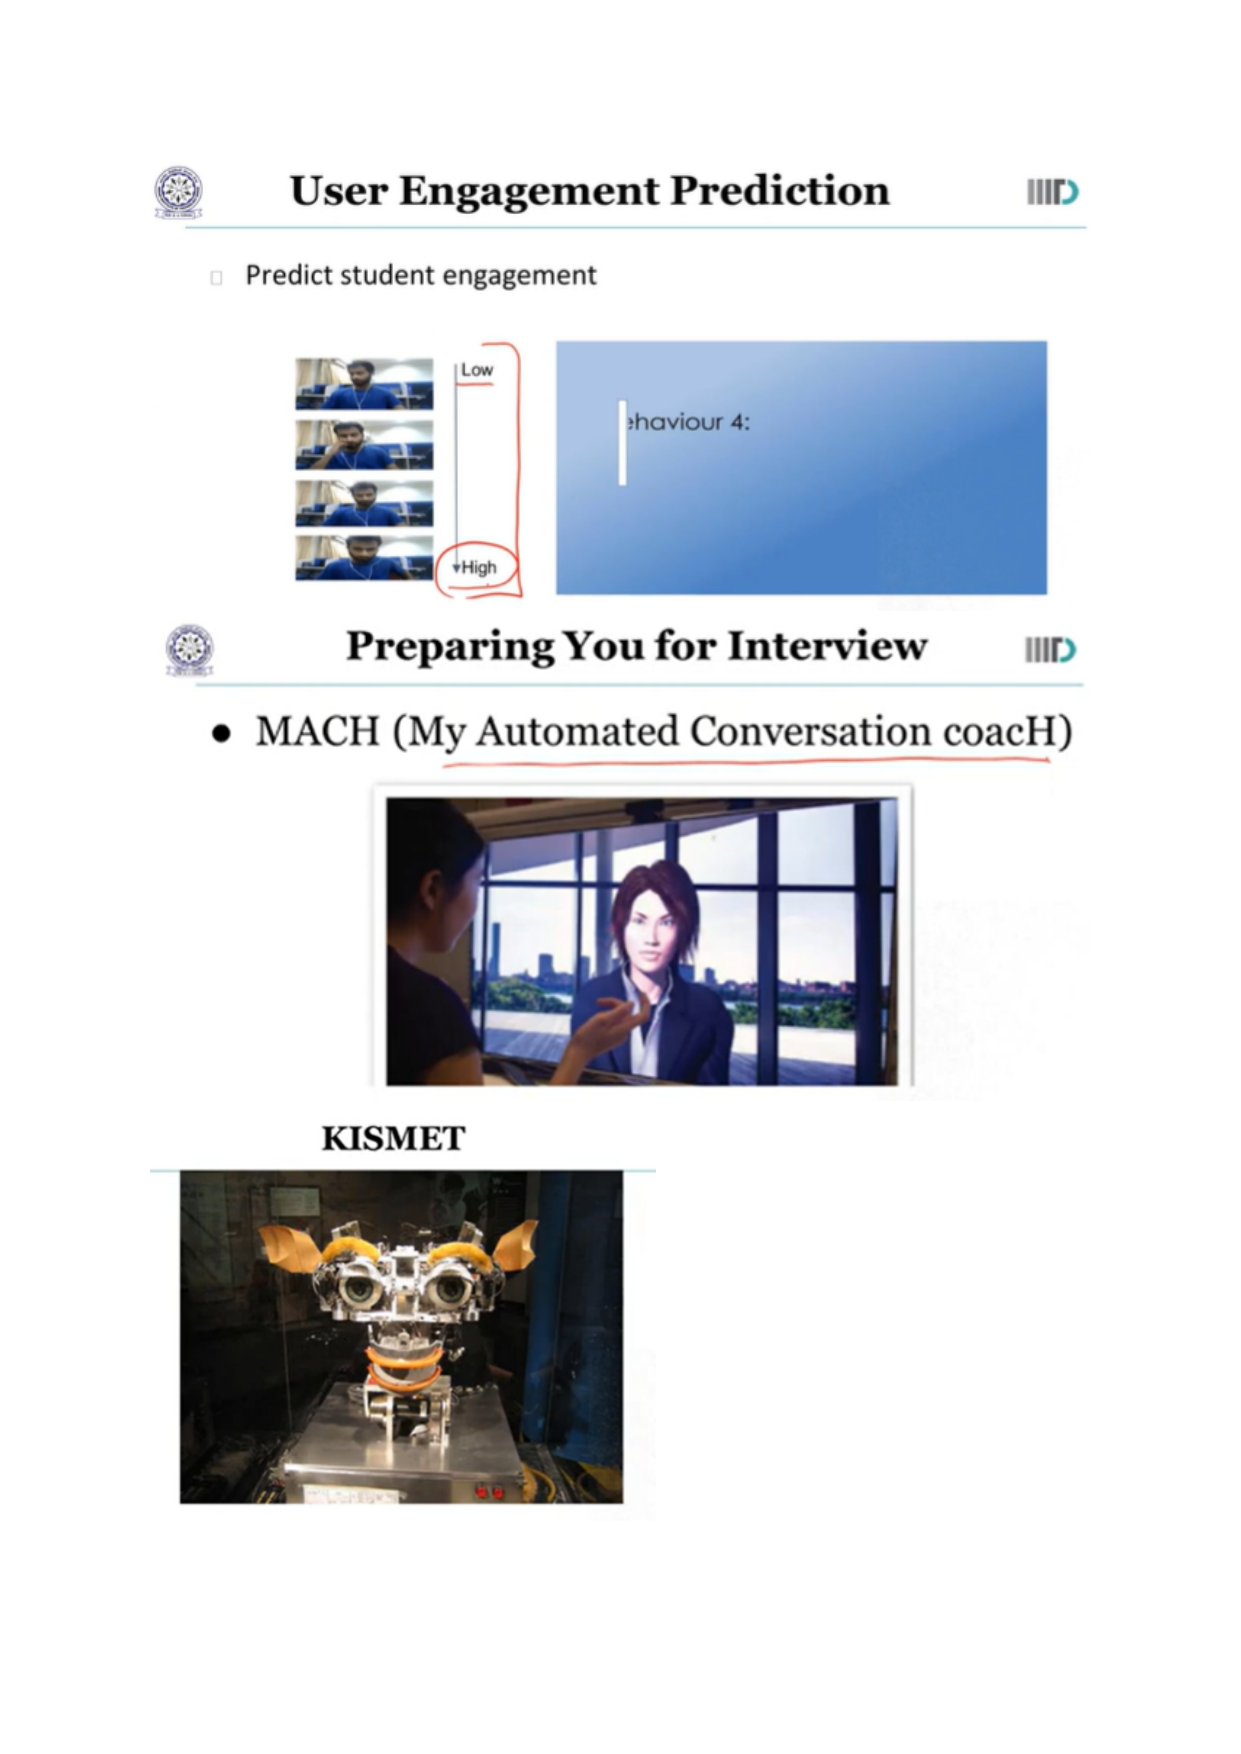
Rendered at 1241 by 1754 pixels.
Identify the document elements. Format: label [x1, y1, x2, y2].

picture [150, 150, 1091, 611]
picture [150, 1103, 656, 1521]
picture [150, 612, 1091, 1101]
